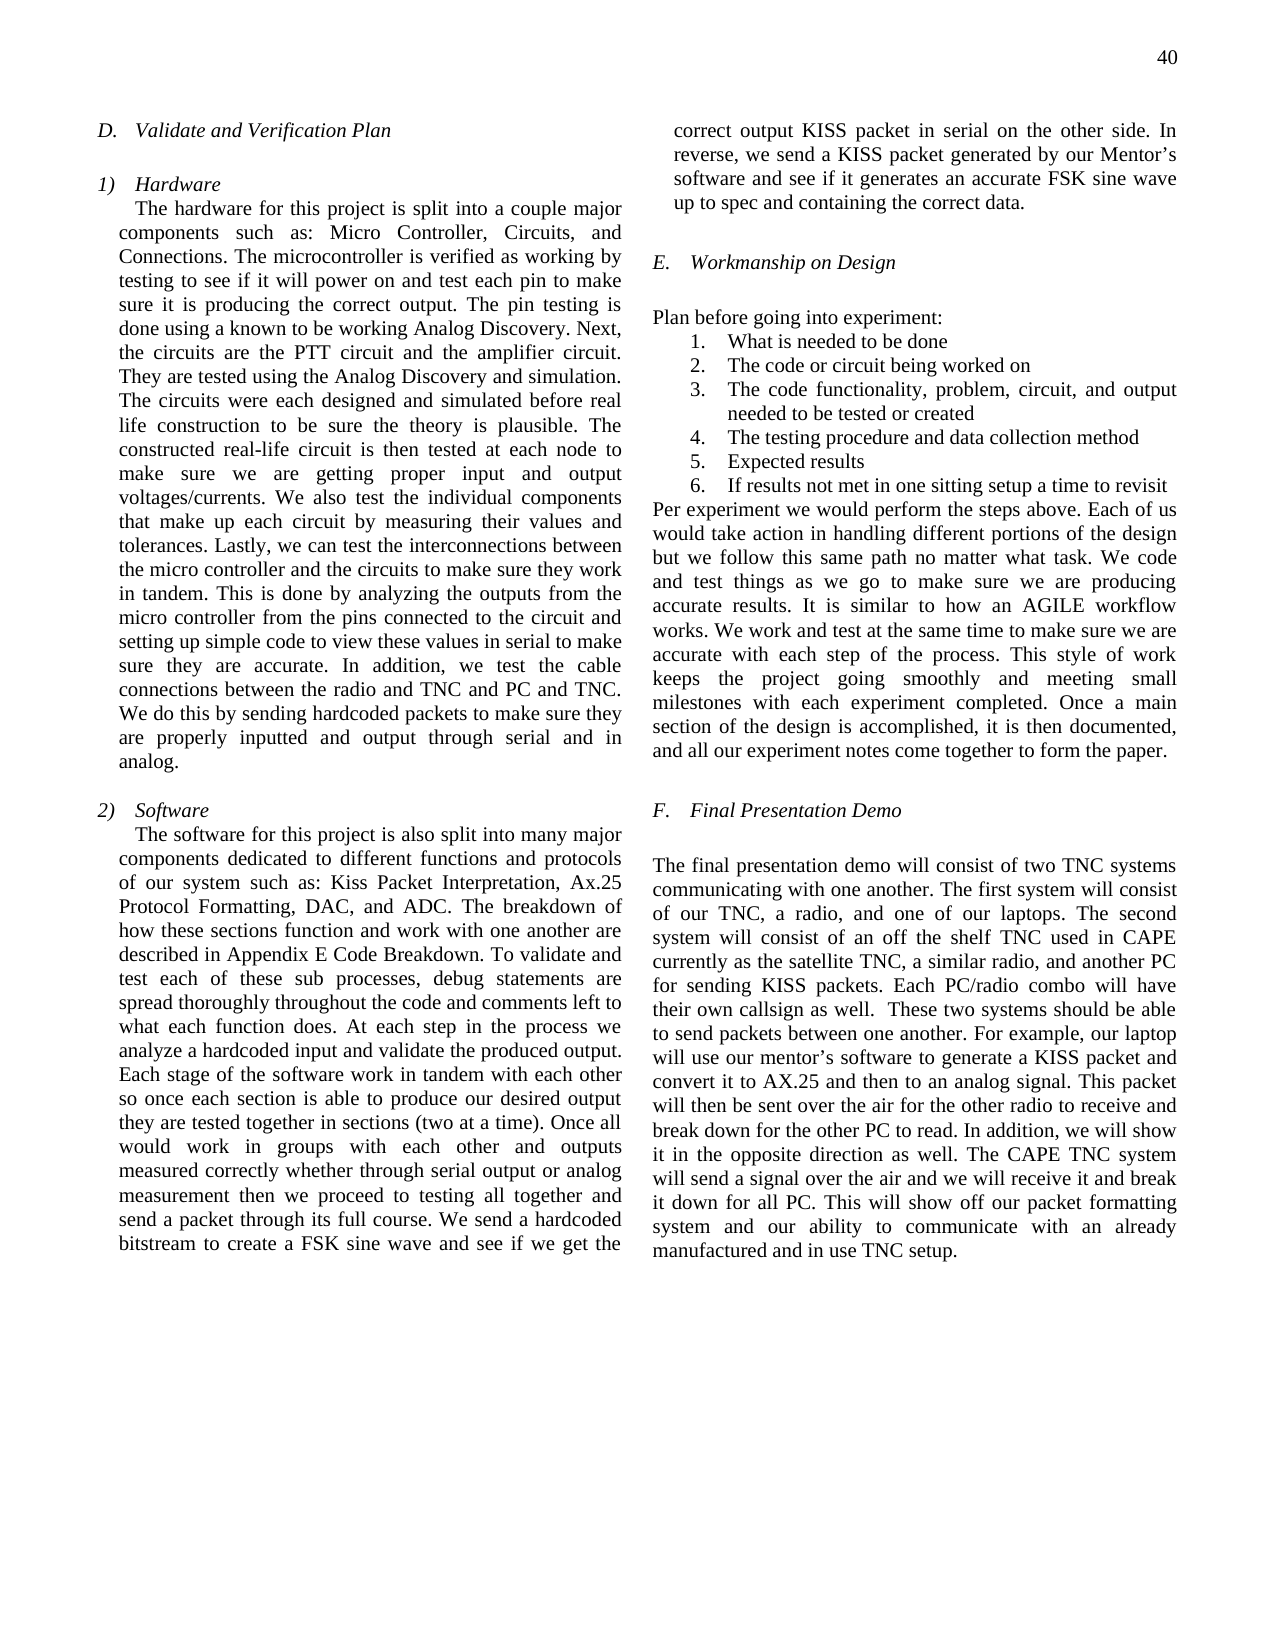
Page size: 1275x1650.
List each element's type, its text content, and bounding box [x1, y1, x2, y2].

list The testing procedure and data collection method [690, 425, 1177, 449]
subtitle Validate and Verification Plan [97, 117, 622, 142]
list What is needed to be done [690, 329, 1177, 353]
text Plan before going into experiment: [652, 305, 1177, 329]
text The software for this project is also split into many major components dedicated to different functions and protocols of our system such as: Kiss Packet Interpretation, Ax.25 Protocol Formatting, DAC, and ADC. The breakdown of how these sections function and work with one another are described in Appendix E Code Breakdown. To validate and test each of these sub processes, debug statements are spread thoroughly throughout the code and comments left to what each function does. At each step in the process we analyze a hardcoded input and validate the produced output. Each stage of the software work in tandem with each other so once each section is able to produce our desired output they are tested together in sections (two at a time). Once all would work in groups with each other and outputs measured correctly whether through serial output or analog measurement then we proceed to testing all together and send a packet through its full course. We send a hardcoded bitstream to create a FSK sine wave and see if we get the correct output KISS packet in serial on the other side. In reverse, we send a KISS packet generated by our Mentor’s software and see if it generates an accurate FSK sine wave up to spec and containing the correct data. [118, 822, 622, 1255]
text Per experiment we would perform the steps above. Each of us would take action in handling different portions of the design but we follow this same path no matter what task. We code and test things as we go to make sure we are producing accurate results. It is similar to how an AGILE workflow works. We work and test at the same time to make sure we are accurate with each step of the process. This style of work keeps the project going smoothly and meeting small milestones with each experiment completed. Once a main section of the design is accomplished, it is then documented, and all our experiment notes come together to form the paper. [652, 497, 1177, 762]
text The final presentation demo will consist of two TNC systems communicating with one another. The first system will consist of our TNC, a radio, and one of our laptops. The second system will consist of an off the shelf TNC used in CAPE currently as the satellite TNC, a similar radio, and another PC for sending KISS packets. Each PC/radio combo will have their own callsign as well. These two systems should be able to send packets between one another. For example, our laptop will use our mentor’s software to generate a KISS packet and convert it to AX.25 and then to an analog signal. This packet will then be sent over the air for the other radio to receive and break down for the other PC to read. In addition, we will show it in the opposite direction as well. The CAPE TNC system will send a signal over the air and we will receive it and break it down for all PC. This will show off our packet formatting system and our ability to communicate with an already manufactured and in use TNC setup. [652, 853, 1177, 1262]
subtitle Final Presentation Demo [652, 798, 1177, 822]
list The code functionality, problem, circuit, and output needed to be tested or created [690, 377, 1177, 425]
subtitle Workmanship on Design [652, 250, 1177, 274]
list Expected results [690, 449, 1177, 473]
list If results not met in one sitting setup a time to revisit [690, 473, 1177, 497]
subtitle Software [97, 797, 622, 822]
subtitle Hardware [97, 172, 622, 196]
text The hardware for this project is split into a couple major components such as: Micro Controller, Circuits, and Connections. The microcontroller is verified as working by testing to see if it will power on and test each pin to make sure it is producing the correct output. The pin testing is done using a known to be working Analog Discovery. Next, the circuits are the PTT circuit and the amplifier circuit. They are tested using the Analog Discovery and simulation. The circuits were each designed and simulated before real life construction to be sure the theory is plausible. The constructed real-life circuit is then tested at each node to make sure we are getting proper input and output voltages/currents. We also test the individual components that make up each circuit by measuring their values and tolerances. Lastly, we can test the interconnections between the micro controller and the circuits to make sure they work in tandem. This is done by analyzing the outputs from the micro controller from the pins connected to the circuit and setting up simple code to view these values in serial to make sure they are accurate. In addition, we test the cable connections between the radio and TNC and PC and TNC. We do this by sending hardcoded packets to make sure they are properly inputted and output through serial and in analog. [118, 196, 622, 773]
list The code or circuit being worked on [690, 353, 1177, 377]
